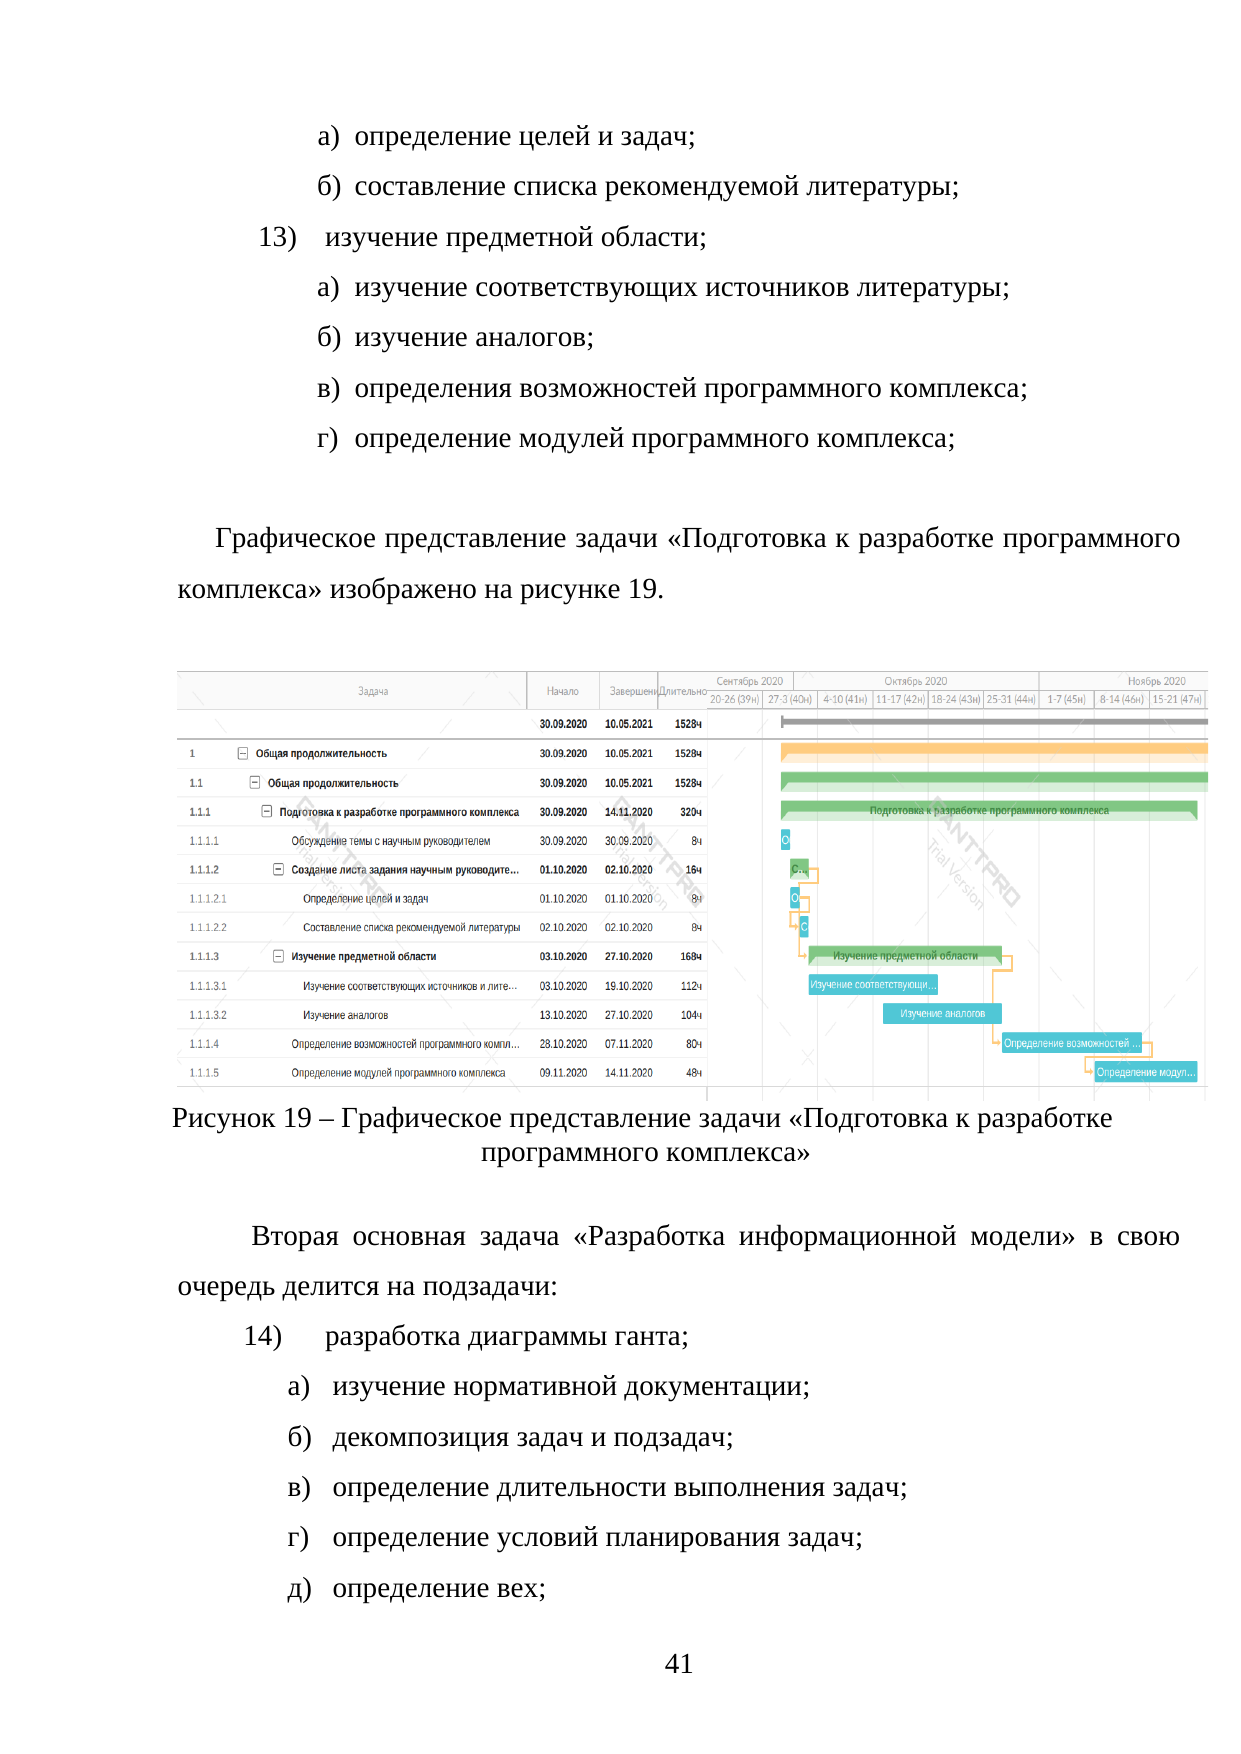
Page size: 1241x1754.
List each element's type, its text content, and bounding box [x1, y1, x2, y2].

list изучение аналогов; [317, 319, 1181, 353]
list изучение соответствующих источников литературы; [317, 269, 1181, 303]
list составление списка рекомендуемой литературы; [317, 168, 1181, 202]
list изучение предметной области; [258, 219, 1181, 252]
list декомпозиция задач и подзадач; [287, 1419, 1181, 1452]
list определение условий планирования задач; [287, 1519, 1181, 1553]
list определение целей и задач; [317, 118, 1181, 152]
list определение длительности выполнения задач; [287, 1469, 1181, 1503]
picture [177, 671, 1209, 1101]
list определение вех; [287, 1570, 1181, 1603]
list определение модулей программного комплекса; [317, 420, 1181, 453]
text Графическое представление задачи «Подготовка к разработке программного комплекса» изображено на рисунке 19. [177, 521, 1181, 604]
text Вторая основная задача «Разработка информационной модели» в свою очередь делится на подзадачи: [177, 1218, 1181, 1301]
list определения возможностей программного комплекса; [317, 370, 1181, 403]
list изучение нормативной документации; [287, 1368, 1181, 1402]
list разработка диаграммы ганта; [243, 1318, 1181, 1352]
